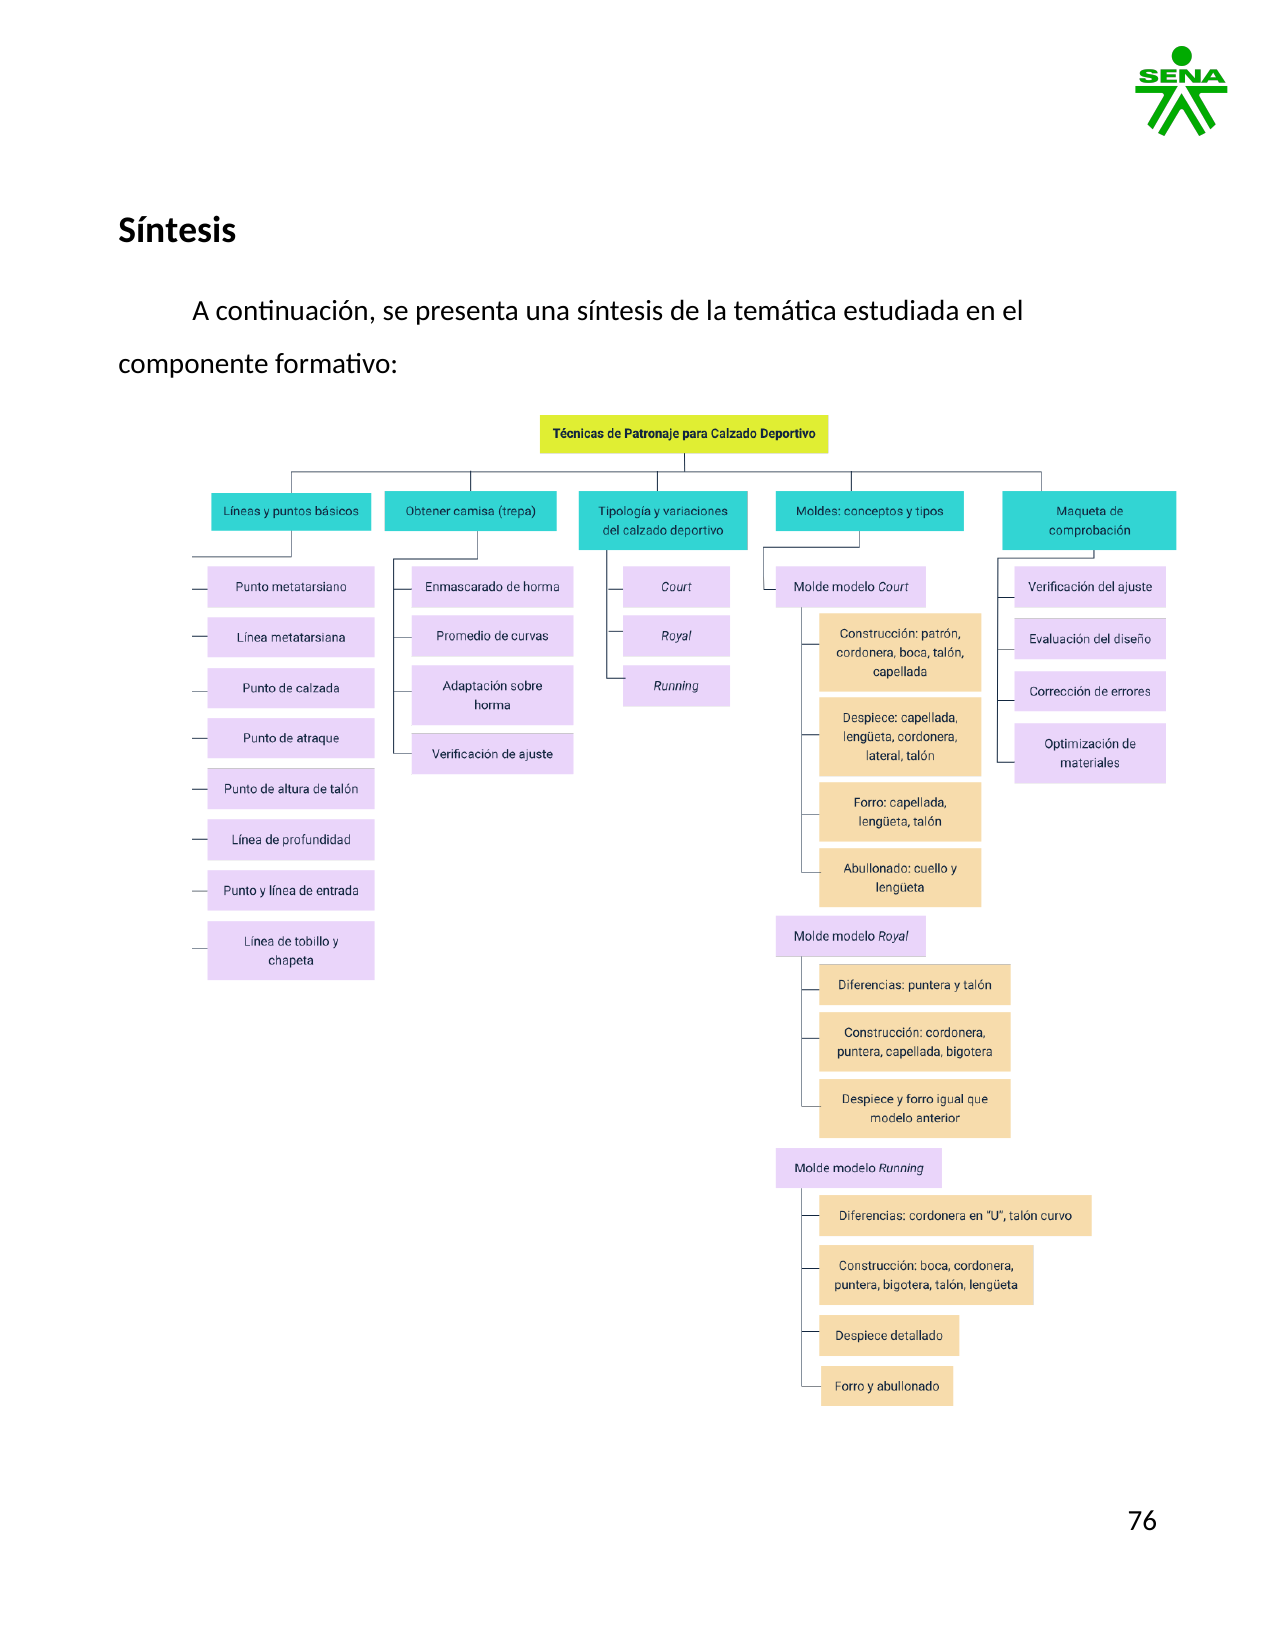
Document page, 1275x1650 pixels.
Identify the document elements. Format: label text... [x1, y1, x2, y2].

picture [1135, 46, 1228, 136]
picture [192, 415, 1177, 1406]
text Síntesis [118, 206, 1157, 252]
text A continuación, se presenta una síntesis de la temática estudiada en el componente formativo: [118, 292, 1157, 381]
